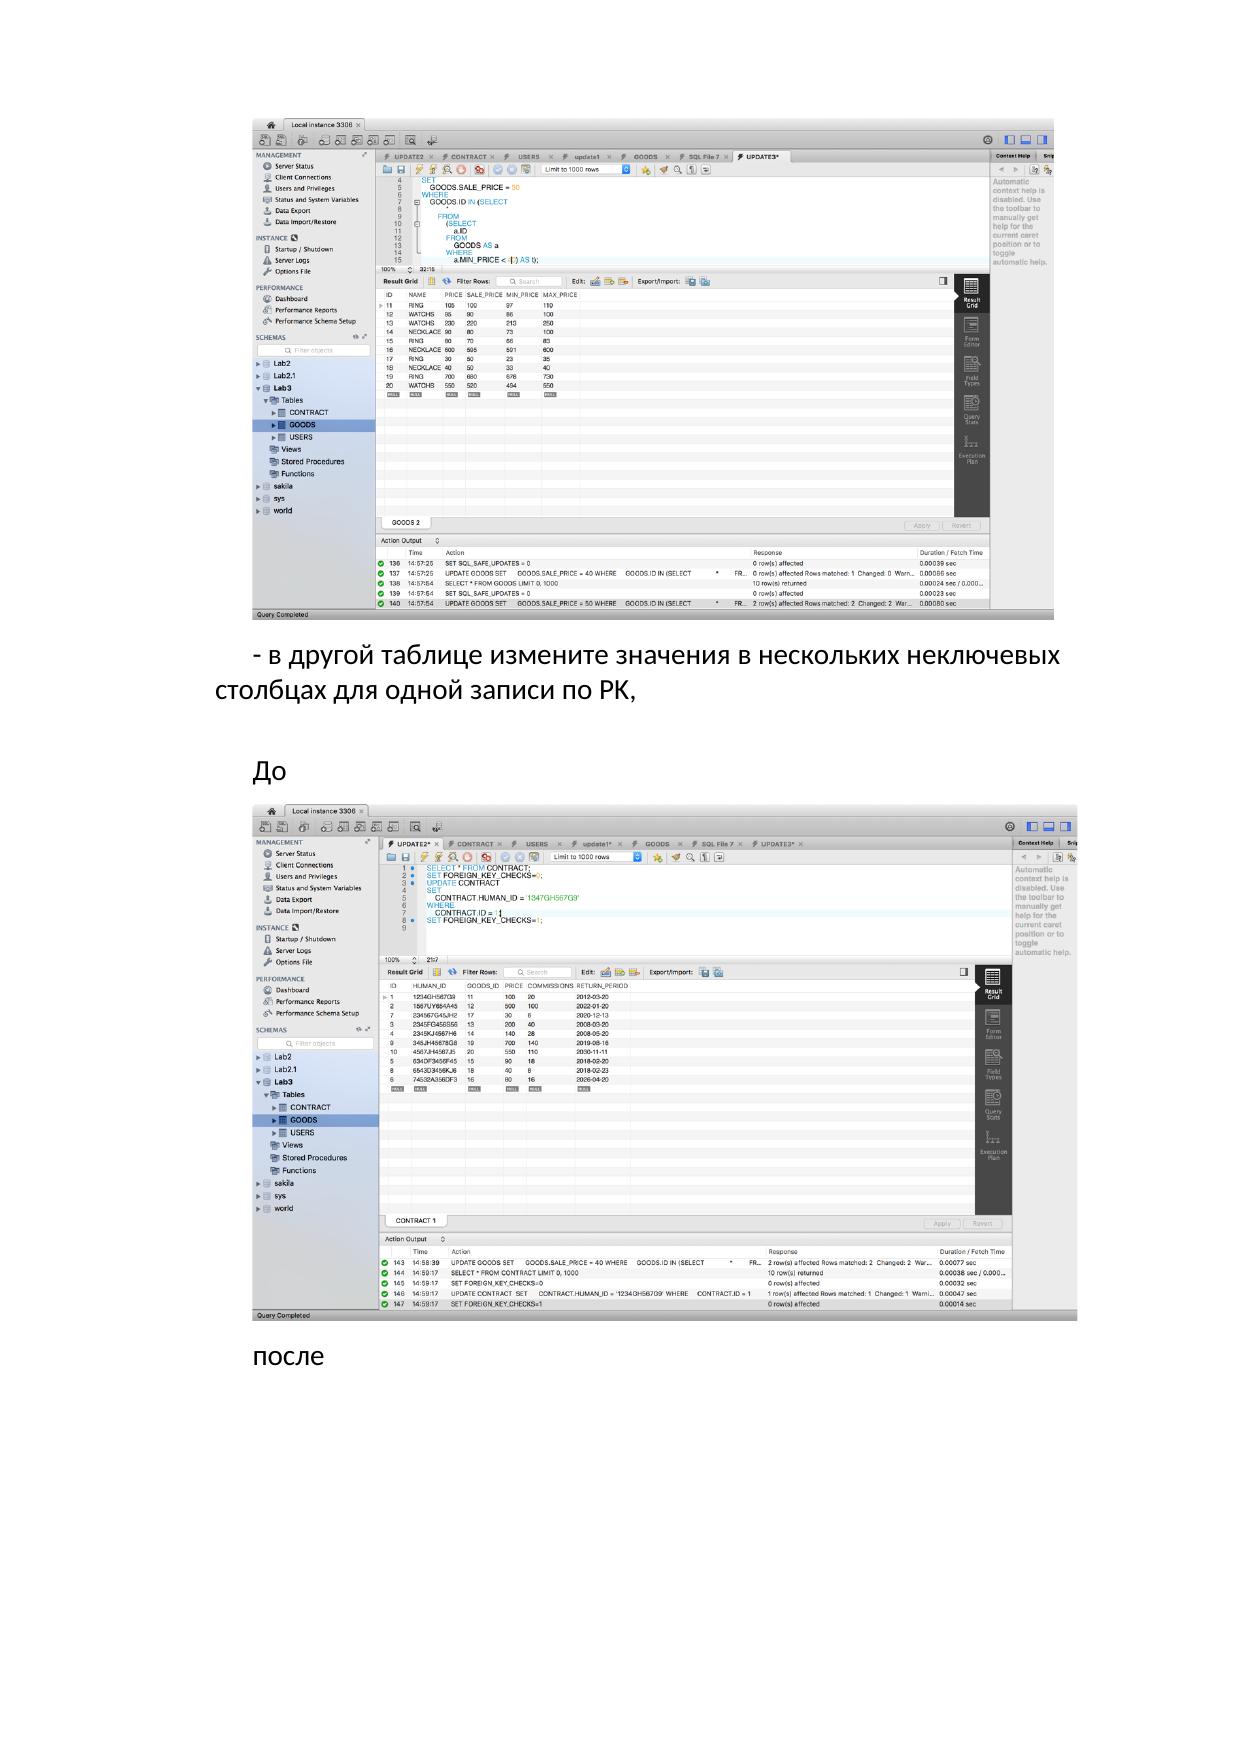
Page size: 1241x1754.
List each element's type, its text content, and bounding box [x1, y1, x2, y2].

picture [252, 118, 1054, 620]
text после [215, 1337, 1152, 1373]
picture [252, 804, 1078, 1321]
text - в другой таблице измените значения в нескольких неключевых столбцах для одной записи по PK, [215, 636, 1152, 707]
text До [215, 752, 1152, 788]
